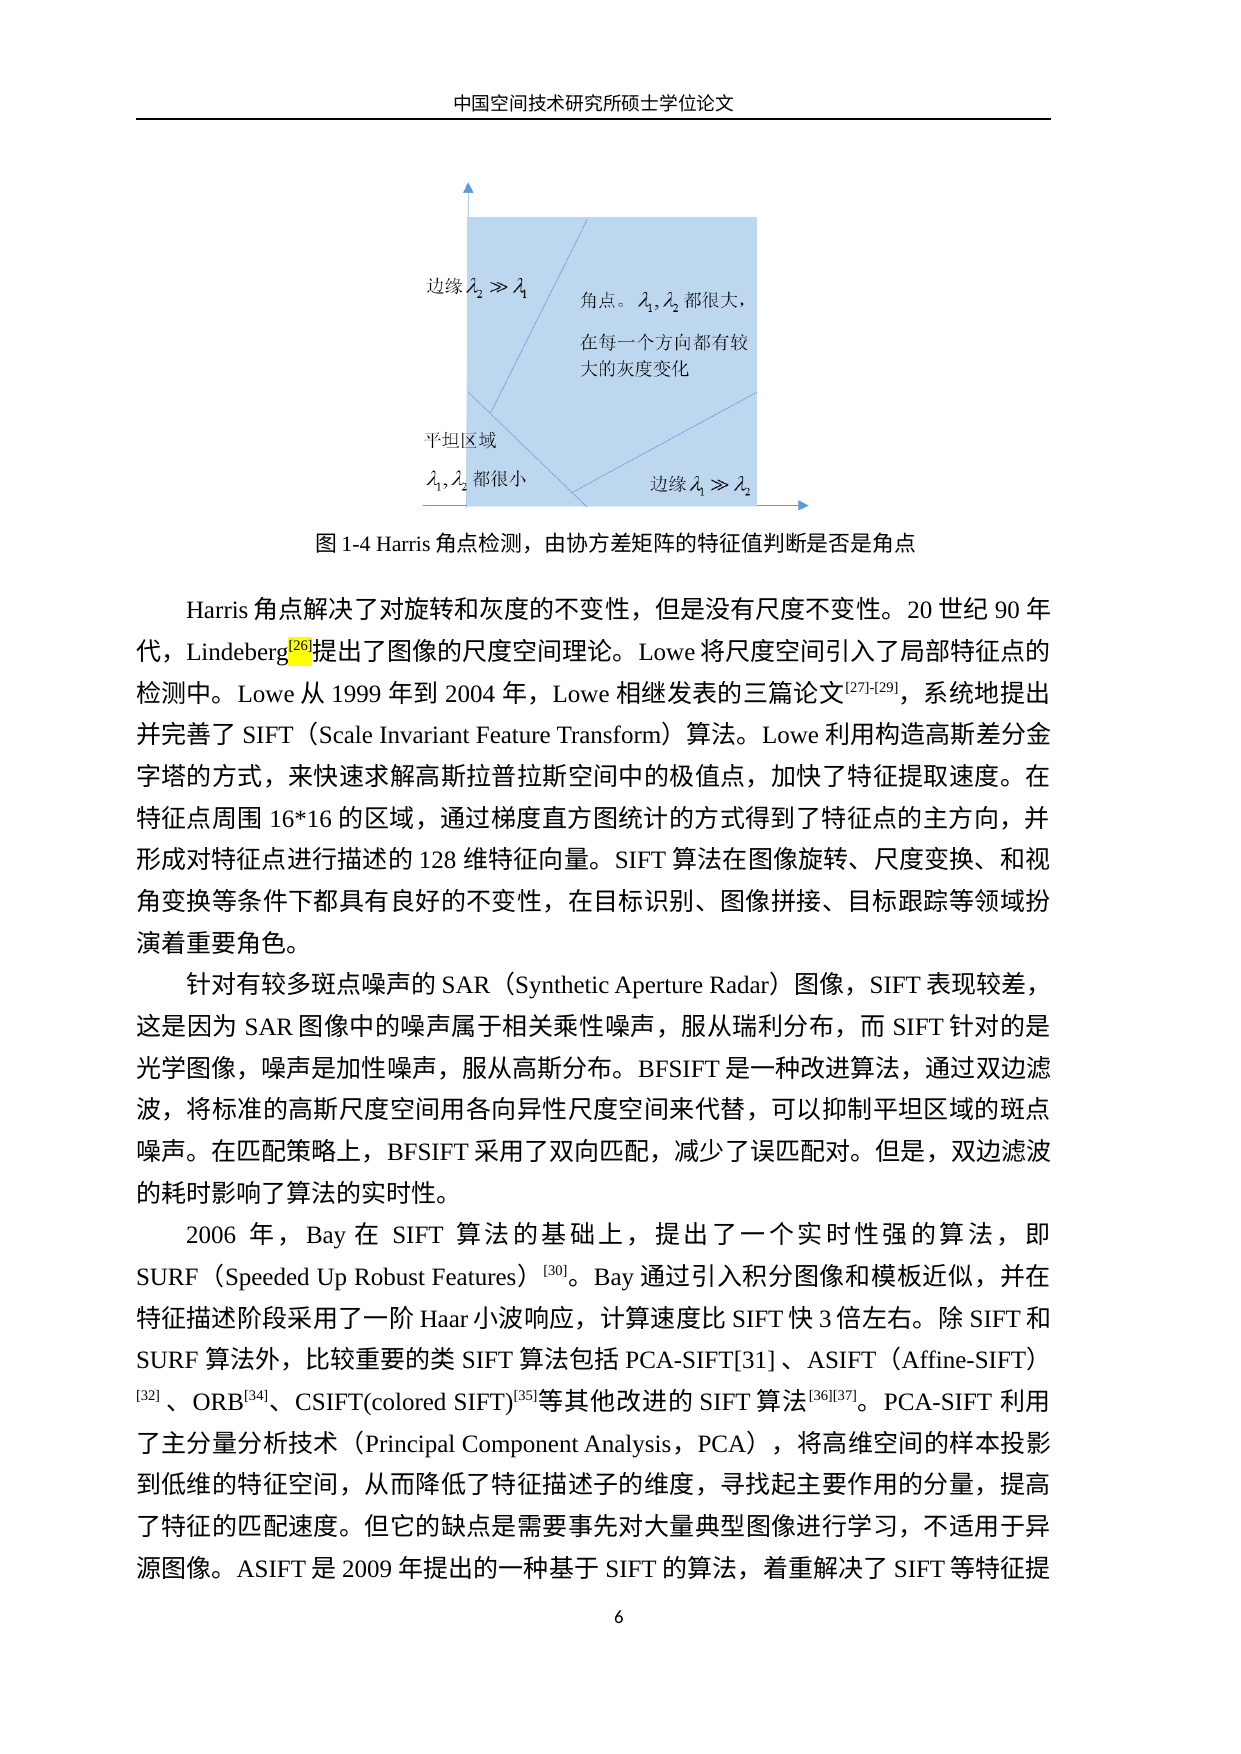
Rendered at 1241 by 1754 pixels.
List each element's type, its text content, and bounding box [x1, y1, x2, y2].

subtitle 图1-4 Harris角点检测，由协方差矩阵的特征值判断是否是角点 [136, 531, 1051, 556]
text Harris角点解决了对旋转和灰度的不变性，但是没有尺度不变性。20 世纪 90 年代，Lindeberg[26]提出了图像的尺度空间理论。Lowe将尺度空间引入了局部特征点的检测中。Lowe从 1999 年到 2004 年，Lowe 相继发表的三篇论文[27-29]，系统地提出并完善了 SIFT（Scale Invariant Feature Transform）算法。Lowe 利用构造高斯差分金字塔的方式，来快速求解高斯拉普拉斯空间中的极值点，加快了特征提取速度。在特征点周围 16*16 的区域，通过梯度直方图统计的方式得到了特征点的主方向，并形成对特征点进行描述的128 维特征向量。SIFT 算法在图像旋转、尺度变换、和视角变换等条件下都具有良好的不变性，在目标识别、图像拼接、目标跟踪等领域扮演着重要角色。 [136, 585, 1051, 960]
text 针对有较多斑点噪声的SAR（Synthetic Aperture Radar）图像，SIFT表现较差，这是因为 SAR图像中的噪声属于相关乘性噪声，服从瑞利分布，而SIFT针对的是光学图像，噪声是加性噪声，服从高斯分布。BFSIFT是一种改进算法，通过双边滤波，将标准的高斯尺度空间用各向异性尺度空间来代替，可以抑制平坦区域的斑点噪声。在匹配策略上，BFSIFT采用了双向匹配，减少了误匹配对。但是，双边滤波的耗时影响了算法的实时性。 [136, 960, 1051, 1210]
